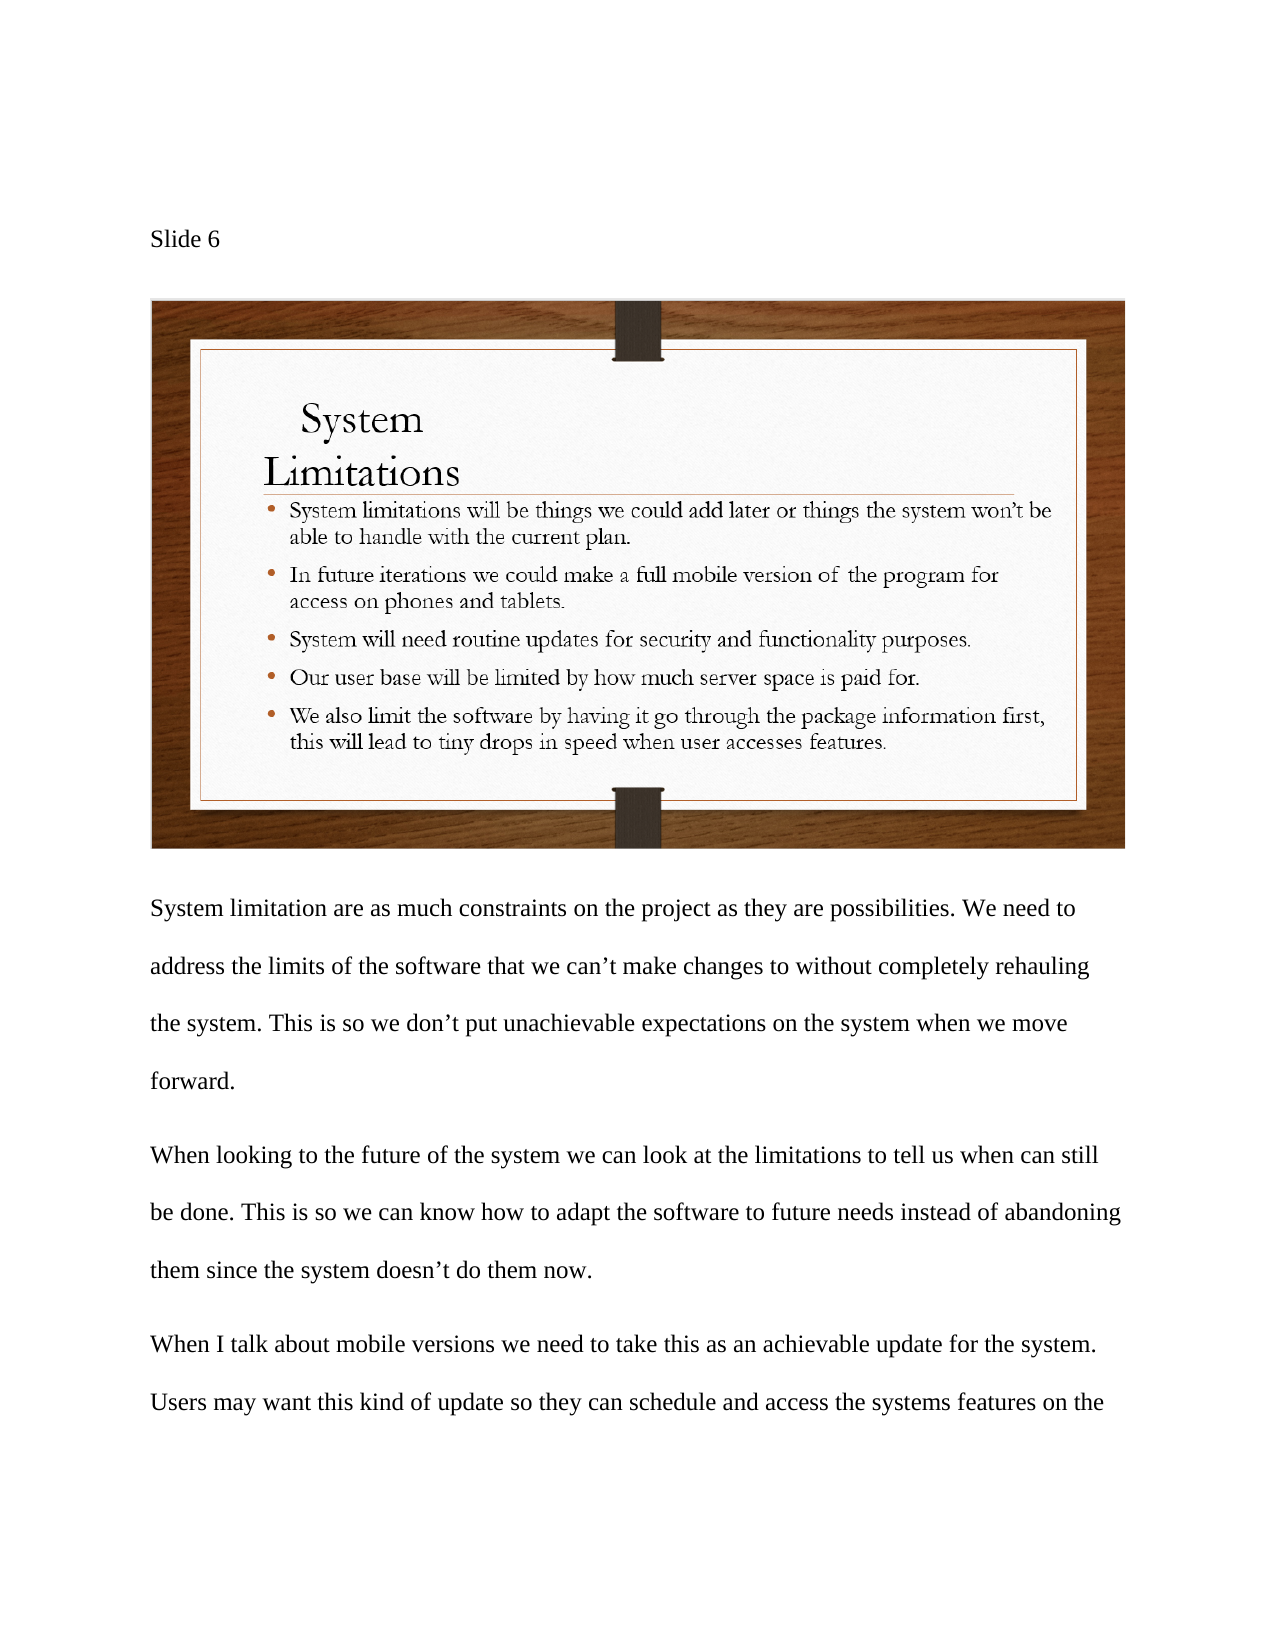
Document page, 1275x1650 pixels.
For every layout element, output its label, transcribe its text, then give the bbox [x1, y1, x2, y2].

text When looking to the future of the system we can look at the limitations to tell us when can still be done. This is so we can know how to adapt the software to future needs instead of abandoning them since the system doesn’t do them now. [150, 1140, 1125, 1284]
picture [150, 298, 1125, 849]
text System limitation are as much constraints on the project as they are possibilities. We need to address the limits of the software that we can’t make changes to without completely rehauling the system. This is so we don’t put unachievable expectations on the system when we move forward. [150, 893, 1125, 1094]
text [150, 1329, 1125, 1415]
text Slide 6 [150, 224, 1125, 253]
